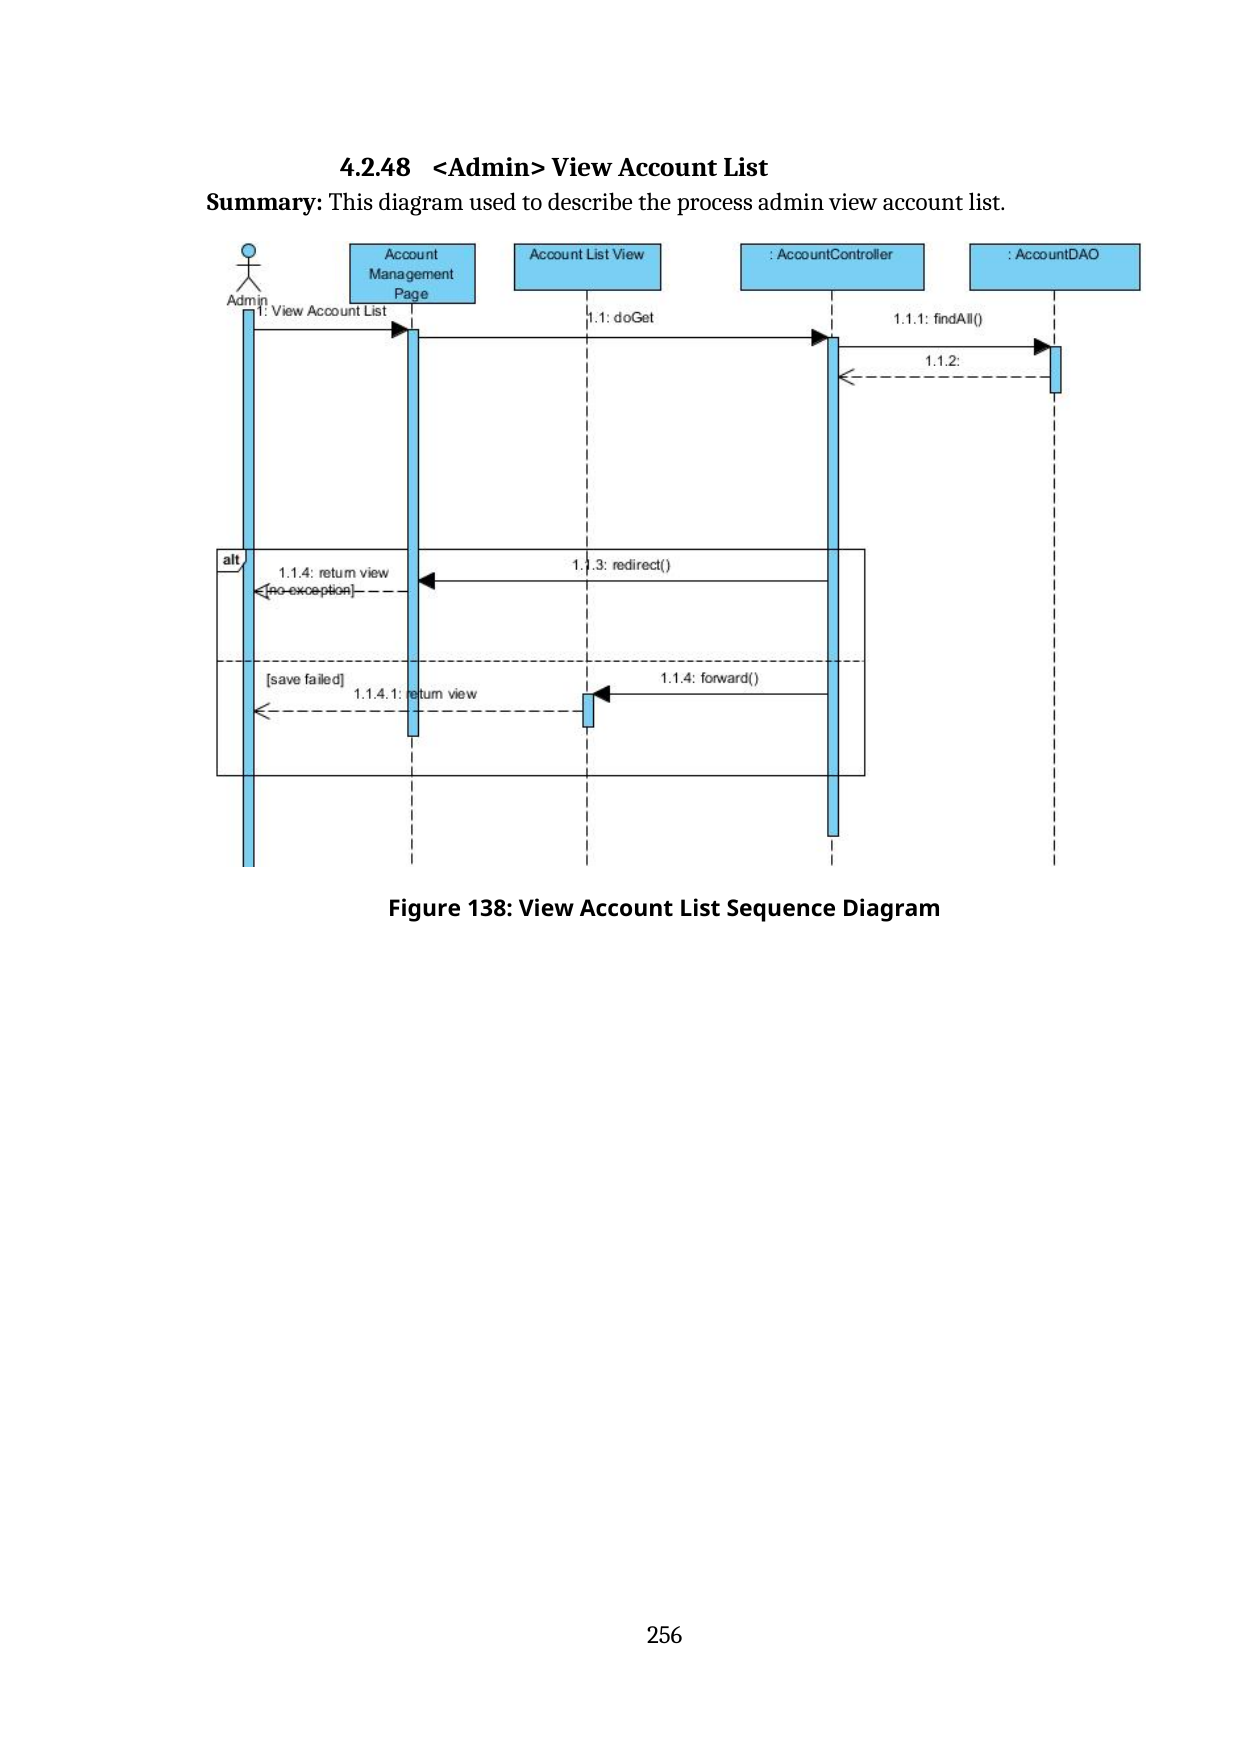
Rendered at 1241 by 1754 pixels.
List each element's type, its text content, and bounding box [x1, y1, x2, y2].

picture [206, 241, 1146, 867]
text Summary: This diagram used to describe the process admin view account list. [207, 188, 1122, 216]
subtitle <Admin> View Account List [340, 152, 1122, 183]
